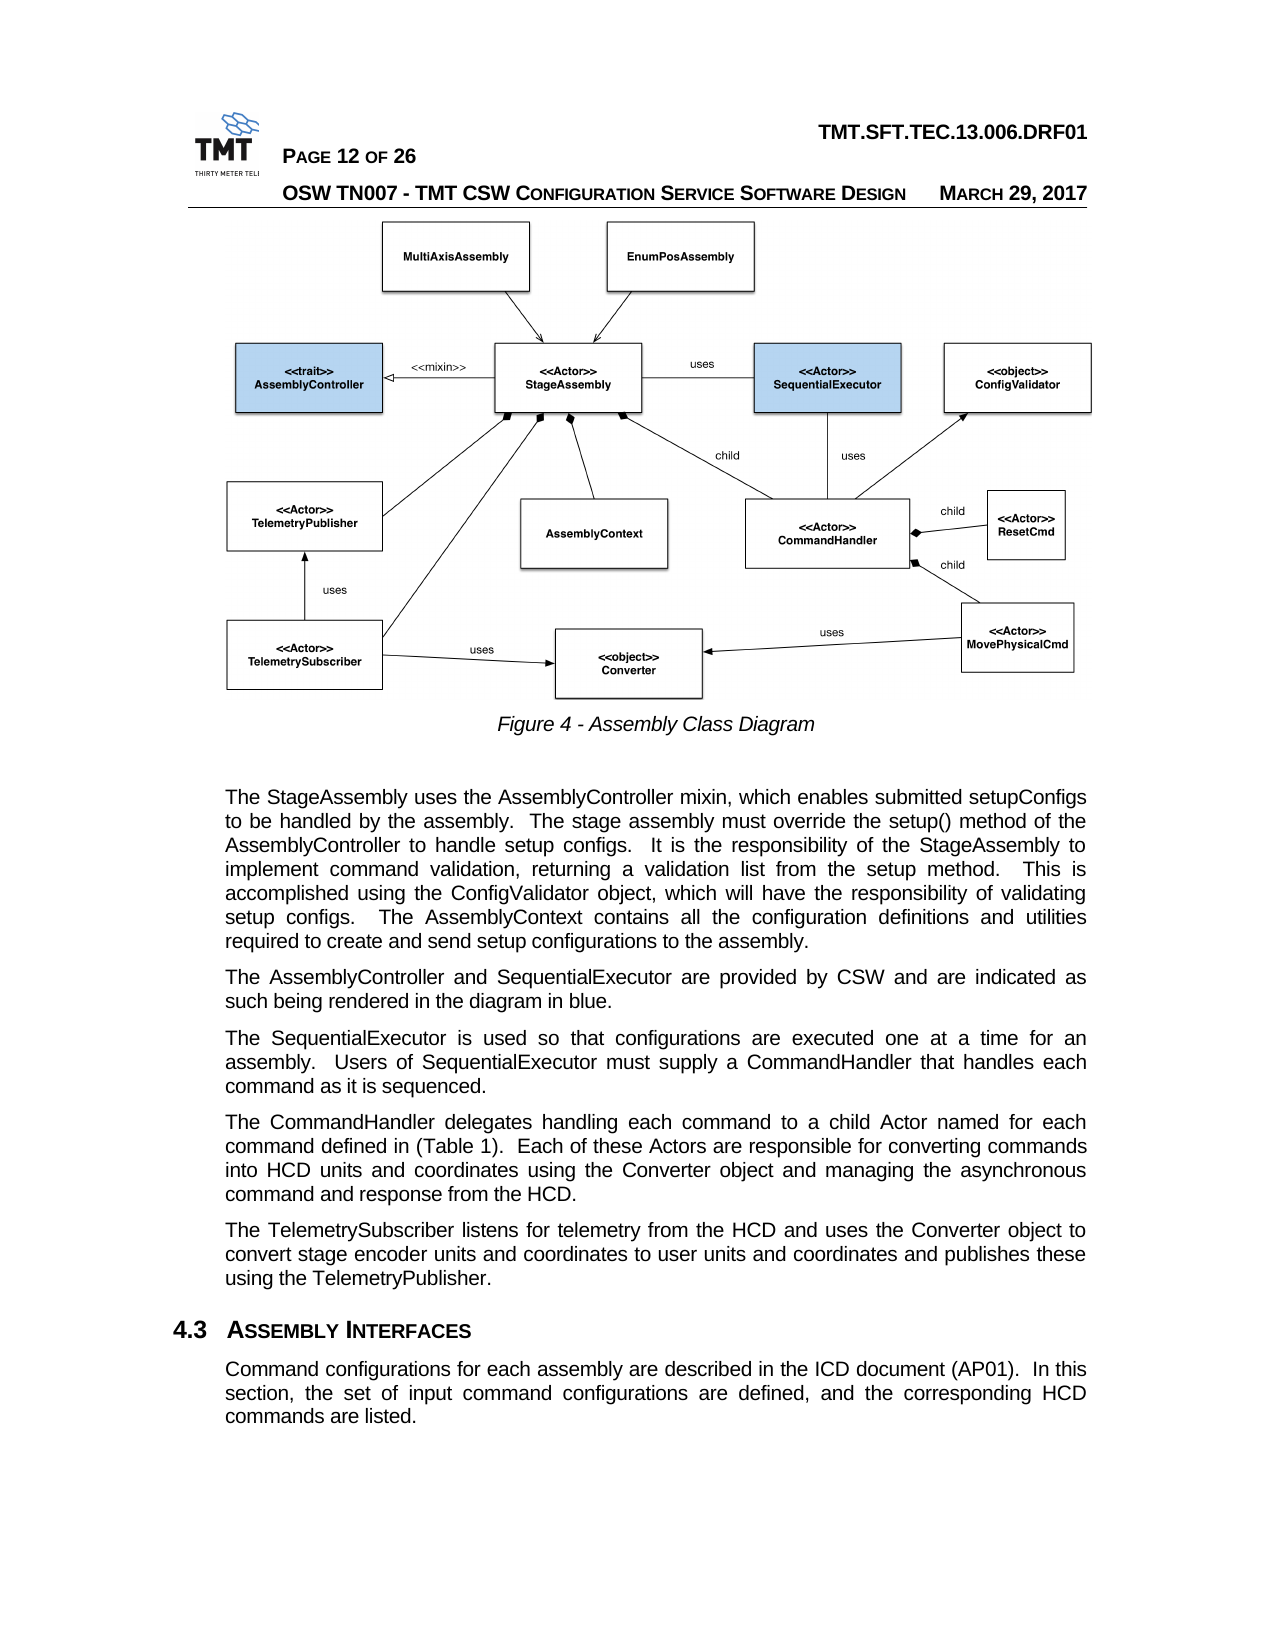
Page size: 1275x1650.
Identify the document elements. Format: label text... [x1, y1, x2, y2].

text Figure 4 - Assembly Class Diagram [225, 712, 1087, 736]
text The SequentialExecutor is used so that configurations are executed one at a time for an assembly. Users of SequentialExecutor must supply a CommandHandler that handles each command as it is sequenced. [225, 1026, 1087, 1097]
picture [195, 112, 259, 176]
text The TelemetrySubscriber listens for telemetry from the HCD and uses the Converter object to convert stage encoder units and coordinates to user units and coordinates and publishes these using the TelemetryPublisher. [225, 1218, 1087, 1290]
subtitle Assembly Interfaces [207, 1315, 1087, 1344]
text The AssemblyController and SequentialExecutor are provided by CSW and are indicated as such being rendered in the diagram in blue. [225, 965, 1087, 1013]
text The CommandHandler delegates handling each command to a child Actor named for each command defined in (Table 1). Each of these Actors are responsible for converting commands into HCD units and coordinates using the Converter object and managing the asynchronous command and response from the HCD. [225, 1110, 1087, 1206]
picture [225, 220, 1093, 700]
text Command configurations for each assembly are described in the ICD document (AP01). In this section, the set of input command configurations are defined, and the corresponding HCD commands are listed. [225, 1356, 1087, 1428]
text The StageAssembly uses the AssemblyController mixin, which enables submitted setupConfigs to be handled by the assembly. The stage assembly must override the setup() method of the AssemblyController to handle setup configs. It is the responsibility of the StageAssembly to implement command validation, returning a validation list from the setup method. This is accomplished using the ConfigValidator object, which will have the responsibility of validating setup configs. The AssemblyContext contains all the configuration definitions and utilities required to create and send setup configurations to the assembly. [225, 785, 1087, 953]
